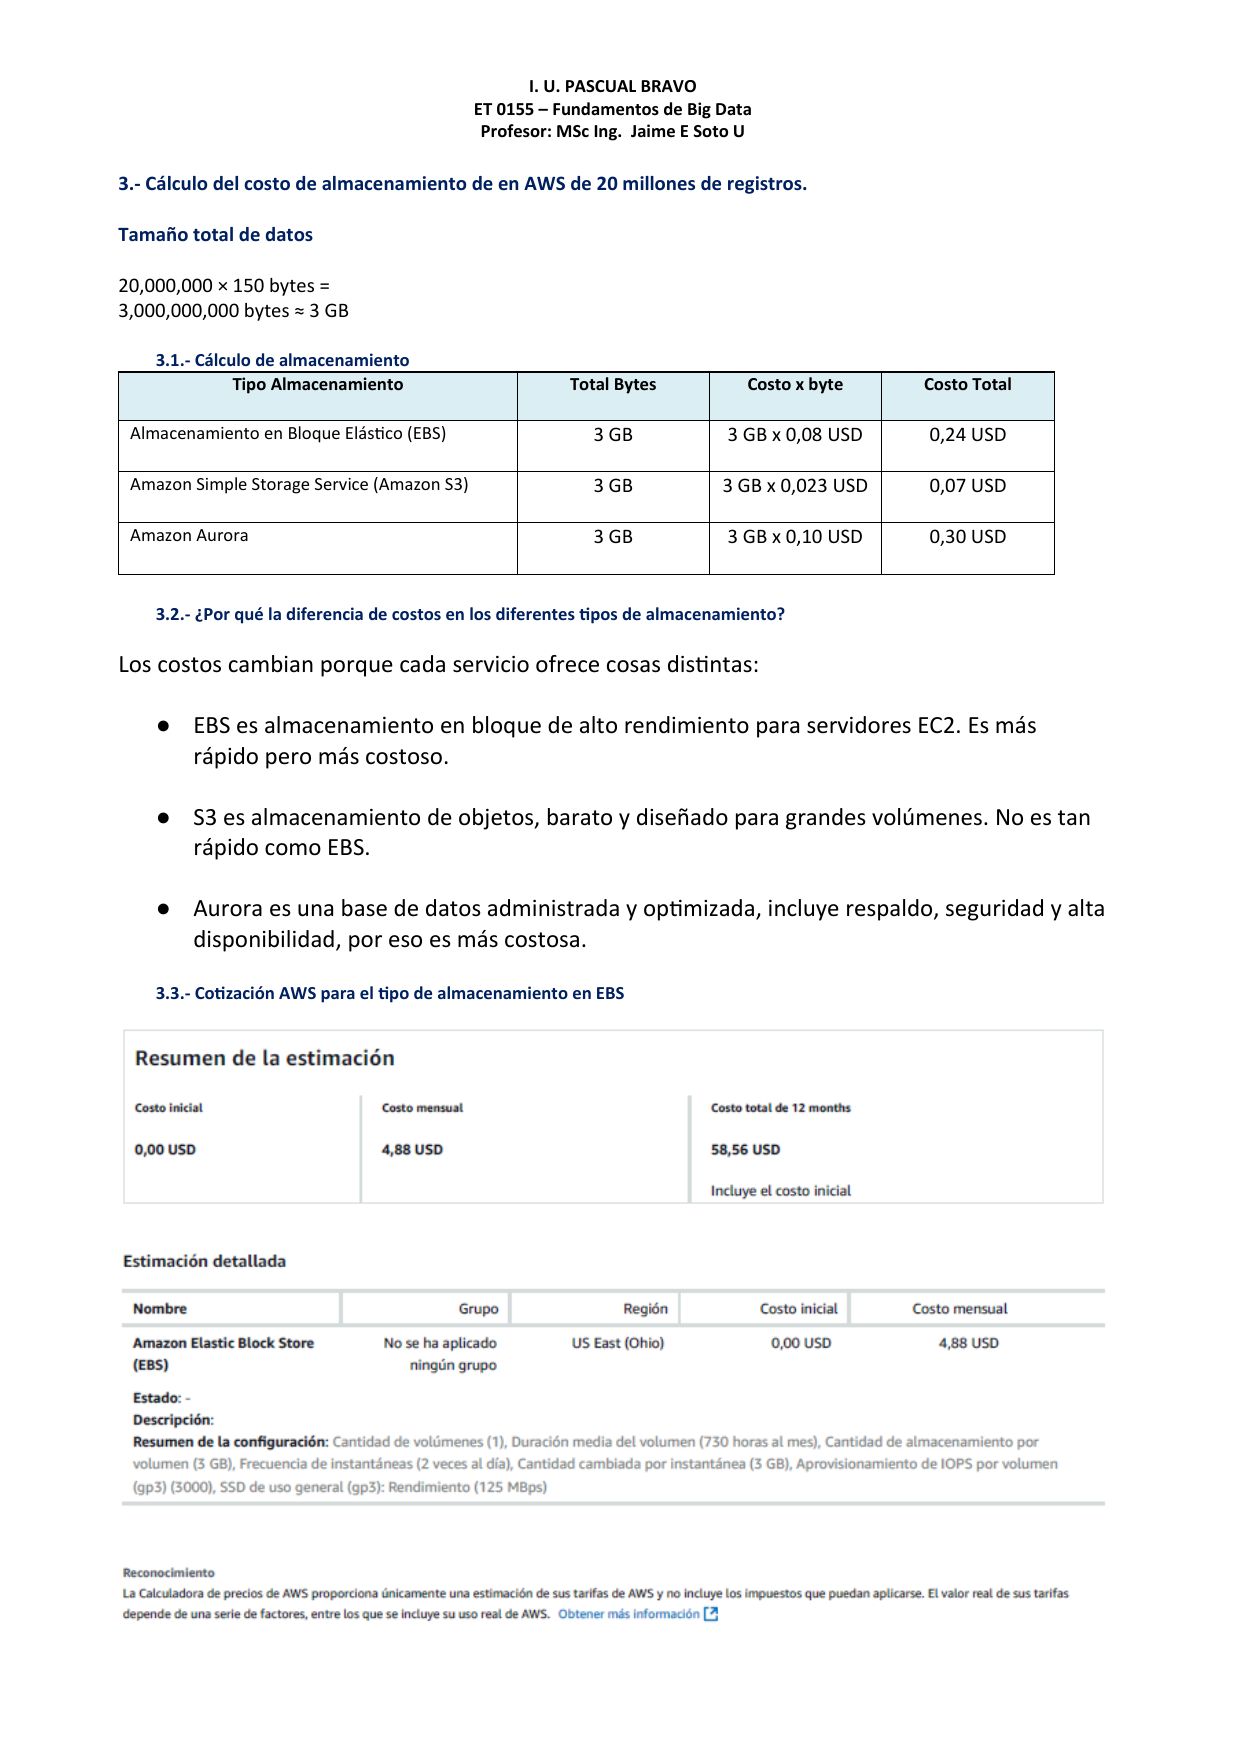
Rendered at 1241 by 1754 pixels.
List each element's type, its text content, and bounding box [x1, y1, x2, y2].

table_cell Amazon Aurora [119, 523, 517, 573]
table_header Costo x byte [710, 373, 881, 420]
text 3.2.- ¿Por qué la diferencia de costos en los diferentes tipos de almacenamiento? [118, 602, 1107, 625]
text Los costos cambian porque cada servicio ofrece cosas distintas: [118, 648, 1107, 679]
text 3.1.- Cálculo de almacenamiento [118, 348, 1107, 371]
table_cell 3 GB [518, 523, 709, 573]
text 20,000,000 × 150 bytes = [118, 272, 1107, 298]
table_cell 3 GB [518, 421, 709, 471]
table_cell 0,24 USD [882, 421, 1054, 471]
picture [118, 1027, 1108, 1632]
text Tamaño total de datos [118, 221, 1107, 247]
text 3.- Cálculo del costo de almacenamiento de en AWS de 20 millones de registros. [118, 171, 1107, 196]
text 3,000,000,000 bytes ≈ 3 GB [118, 298, 1107, 323]
table_cell Amazon Simple Storage Service (Amazon S3) [119, 472, 517, 522]
table_cell 3 GB x 0,08 USD [710, 421, 881, 471]
table_cell 3 GB [518, 472, 709, 522]
list Aurora es una base de datos administrada y optimizada, incluye respaldo, seguridad y alta disponibilidad, por eso es más costosa. [156, 892, 1107, 953]
text 3.3.- Cotización AWS para el tipo de almacenamiento en EBS [118, 982, 1107, 1004]
table_cell 3 GB x 0,023 USD [710, 472, 881, 522]
table_cell Almacenamiento en Bloque Elástico (EBS) [119, 421, 517, 471]
table_header Total Bytes [518, 373, 709, 420]
table_cell 0,30 USD [882, 523, 1054, 573]
table_cell 3 GB x 0,10 USD [710, 523, 881, 573]
table_header Tipo Almacenamiento [119, 373, 517, 420]
table_cell 0,07 USD [882, 472, 1054, 522]
list S3 es almacenamiento de objetos, barato y diseñado para grandes volúmenes. No es tan rápido como EBS. [156, 801, 1107, 862]
list EBS es almacenamiento en bloque de alto rendimiento para servidores EC2. Es más rápido pero más costoso. [156, 709, 1107, 770]
table_header Costo Total [882, 373, 1054, 420]
